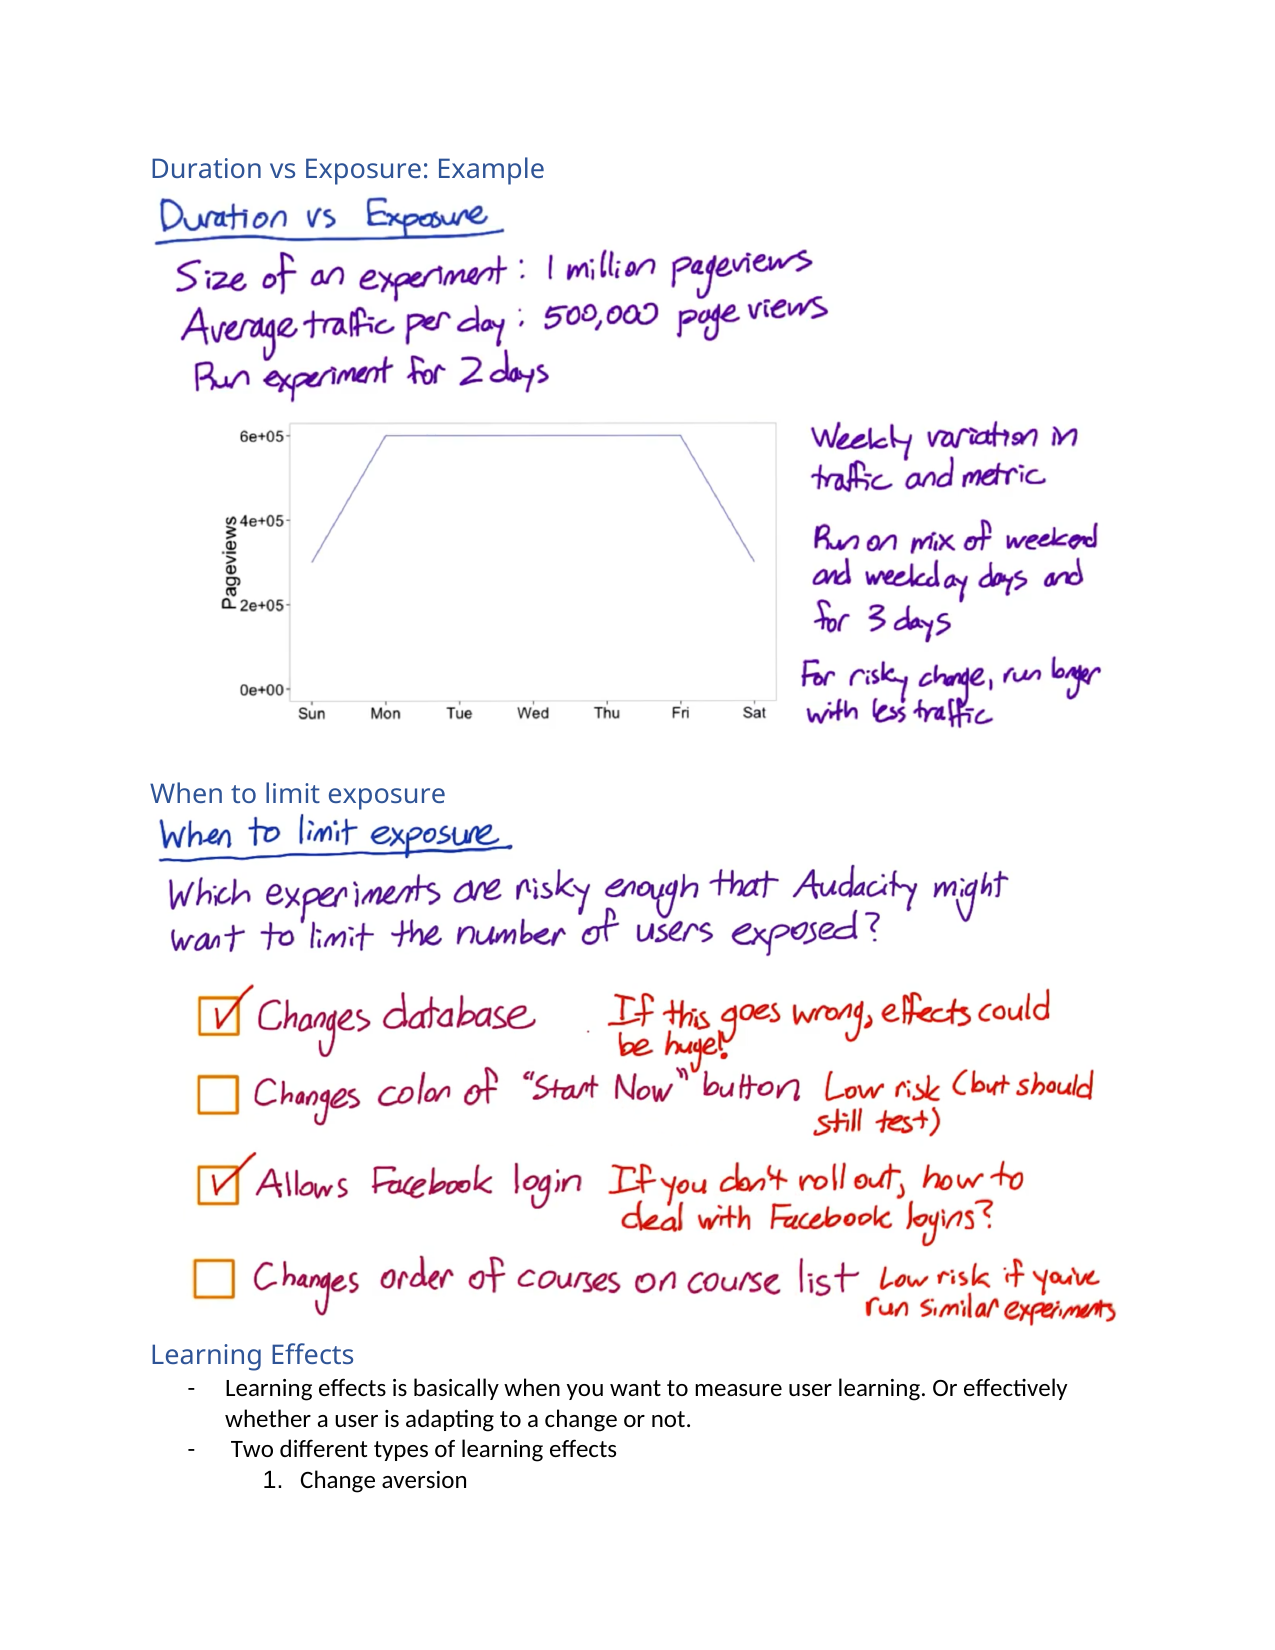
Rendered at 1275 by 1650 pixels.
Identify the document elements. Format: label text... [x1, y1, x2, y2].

list Change aversion [262, 1464, 1125, 1494]
list Learning effects is basically when you want to measure user learning. Or effectively whether a user is adapting to a change or not. [187, 1372, 1125, 1433]
subtitle When to limit exposure [150, 774, 1125, 811]
picture [150, 186, 1125, 740]
picture [150, 811, 1125, 1332]
list Two different types of learning effects [187, 1433, 1125, 1464]
subtitle Duration vs Exposure: Example [150, 150, 1125, 186]
subtitle Learning Effects [150, 1335, 1125, 1372]
